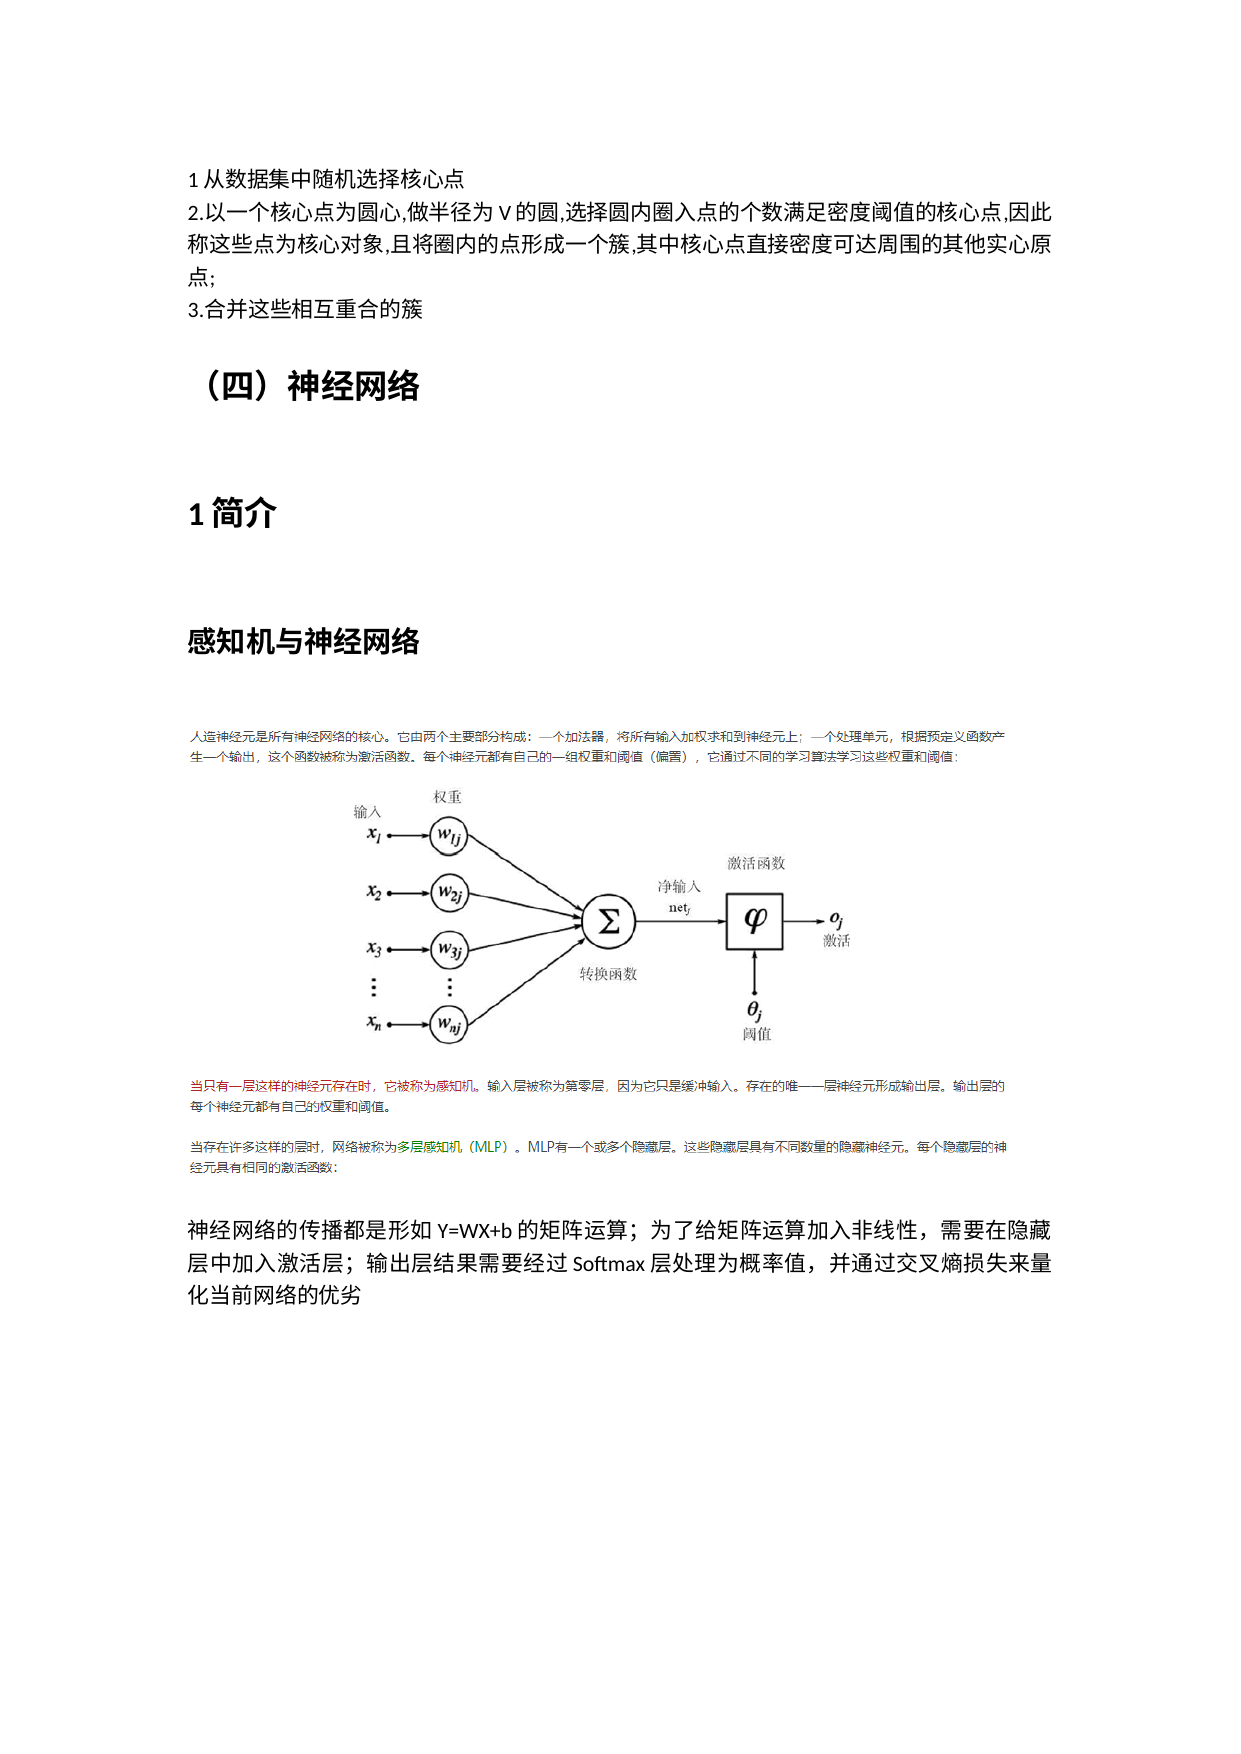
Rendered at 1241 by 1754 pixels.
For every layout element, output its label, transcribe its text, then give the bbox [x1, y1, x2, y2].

subtitle 1简介 [187, 478, 1053, 543]
text 2.以一个核心点为圆心,做半径为V的圆,选择圆内圈入点的个数满足密度阈值的核心点,因此称这些点为核心对象,且将圈内的点形成一个簇,其中核心点直接密度可达周围的其他实心原点; [187, 194, 1053, 292]
text 3.合并这些相互重合的簇 [187, 292, 1053, 324]
text 神经网络的传播都是形如Y=WX+b的矩阵运算；为了给矩阵运算加入非线性，需要在隐藏层中加入激活层；输出层结果需要经过Softmax层处理为概率值，并通过交叉熵损失来量化当前网络的优劣 [187, 1213, 1053, 1311]
subtitle （四）神经网络 [187, 352, 1053, 417]
subtitle 感知机与神经网络 [187, 607, 1053, 672]
text 1从数据集中随机选择核心点 [187, 162, 1053, 194]
picture [187, 725, 1053, 1177]
